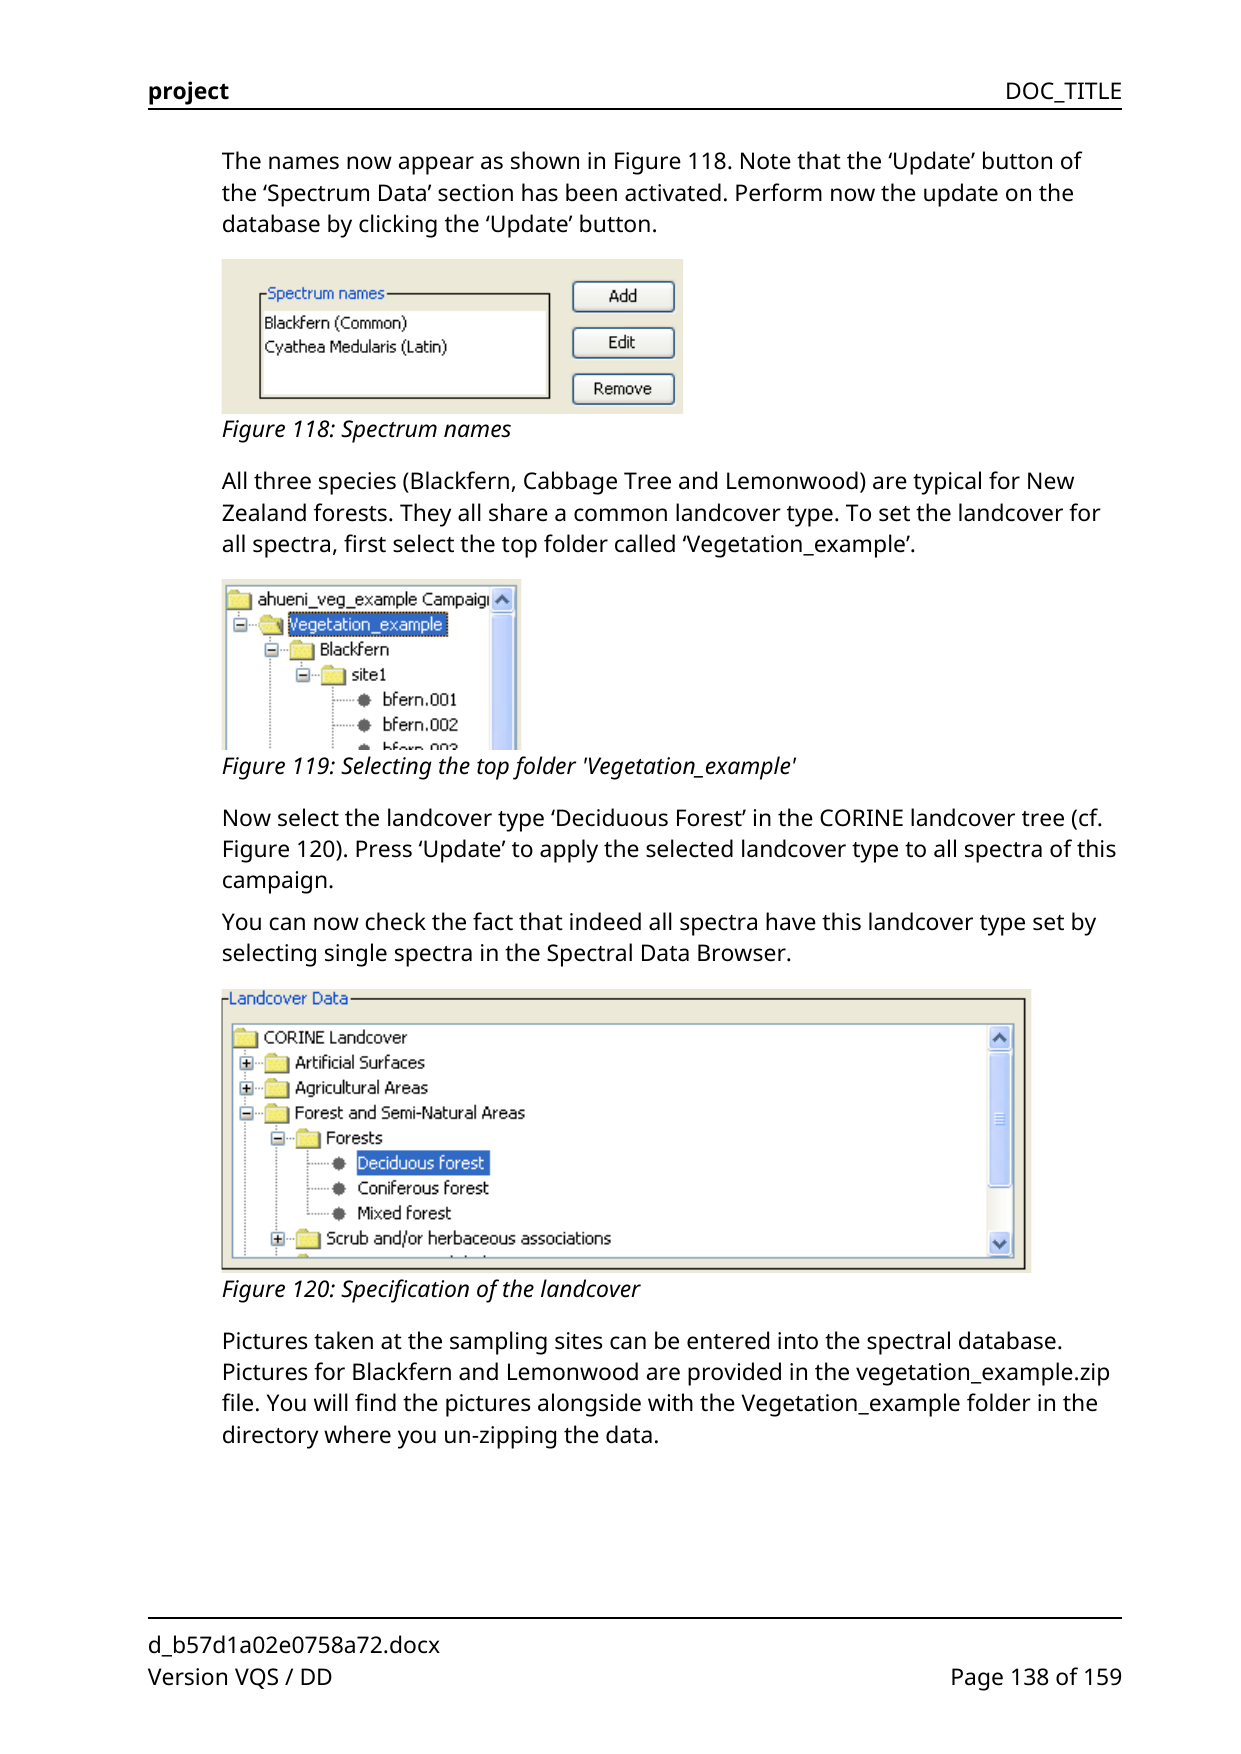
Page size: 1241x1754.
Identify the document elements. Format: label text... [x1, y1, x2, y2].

picture [221, 989, 1032, 1273]
text Pictures taken at the sampling sites can be entered into the spectral database. Pictures for Blackfern and Lemonwood are provided in the vegetation_example.zip file. You will find the pictures alongside with the Vegetation_example folder in the directory where you un-zipping the data. [222, 1325, 1122, 1450]
picture [221, 259, 684, 414]
picture [221, 579, 522, 750]
text All three species (Blackfern, Cabbage Tree and Lemonwood) are typical for New Zealand forests. They all share a common landcover type. To set the landcover for all spectra, first select the top folder called ‘Vegetation_example’. [222, 465, 1122, 559]
text You can now check the fact that indeed all spectra have this landcover type set by selecting single spectra in the Spectral Data Browser. [222, 906, 1122, 968]
